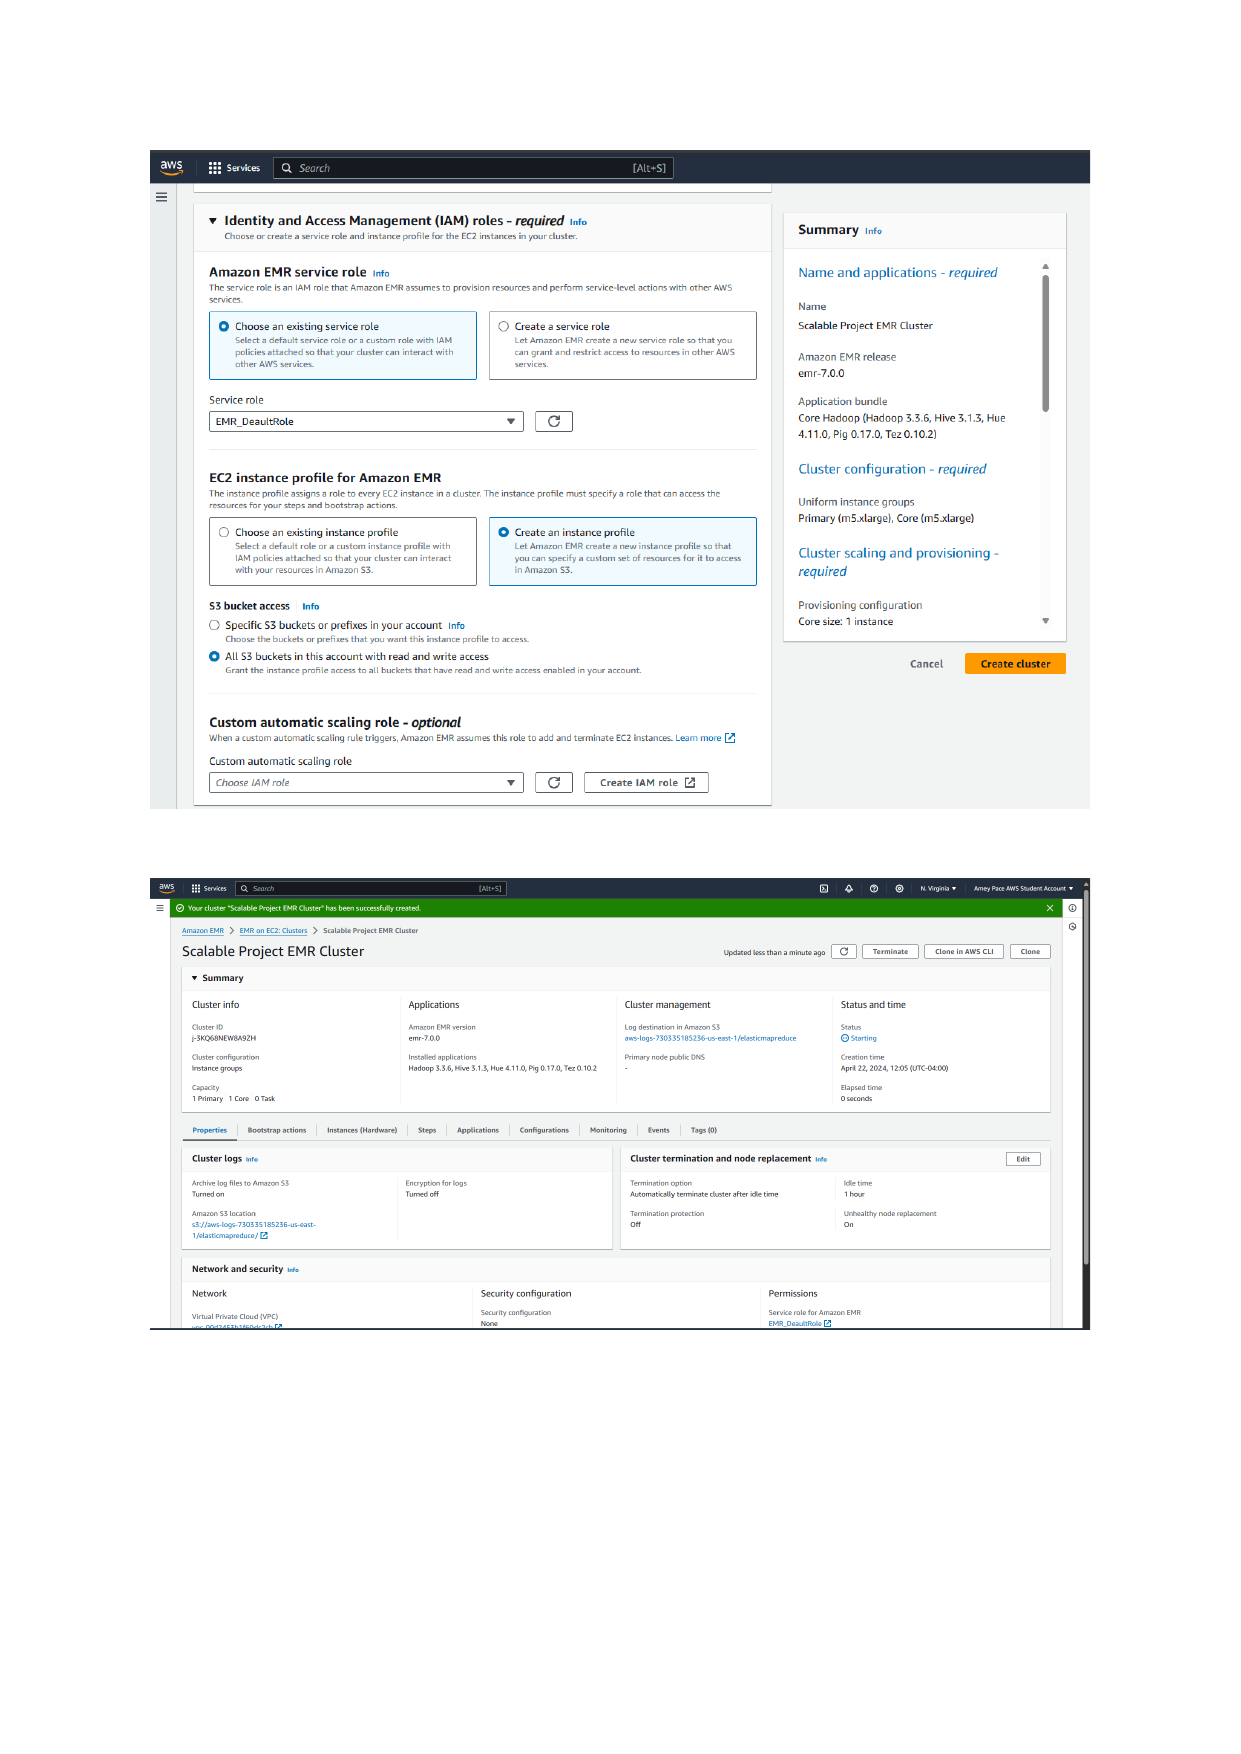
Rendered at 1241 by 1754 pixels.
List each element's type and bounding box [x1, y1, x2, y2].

picture [150, 878, 1091, 1330]
picture [150, 150, 1091, 809]
